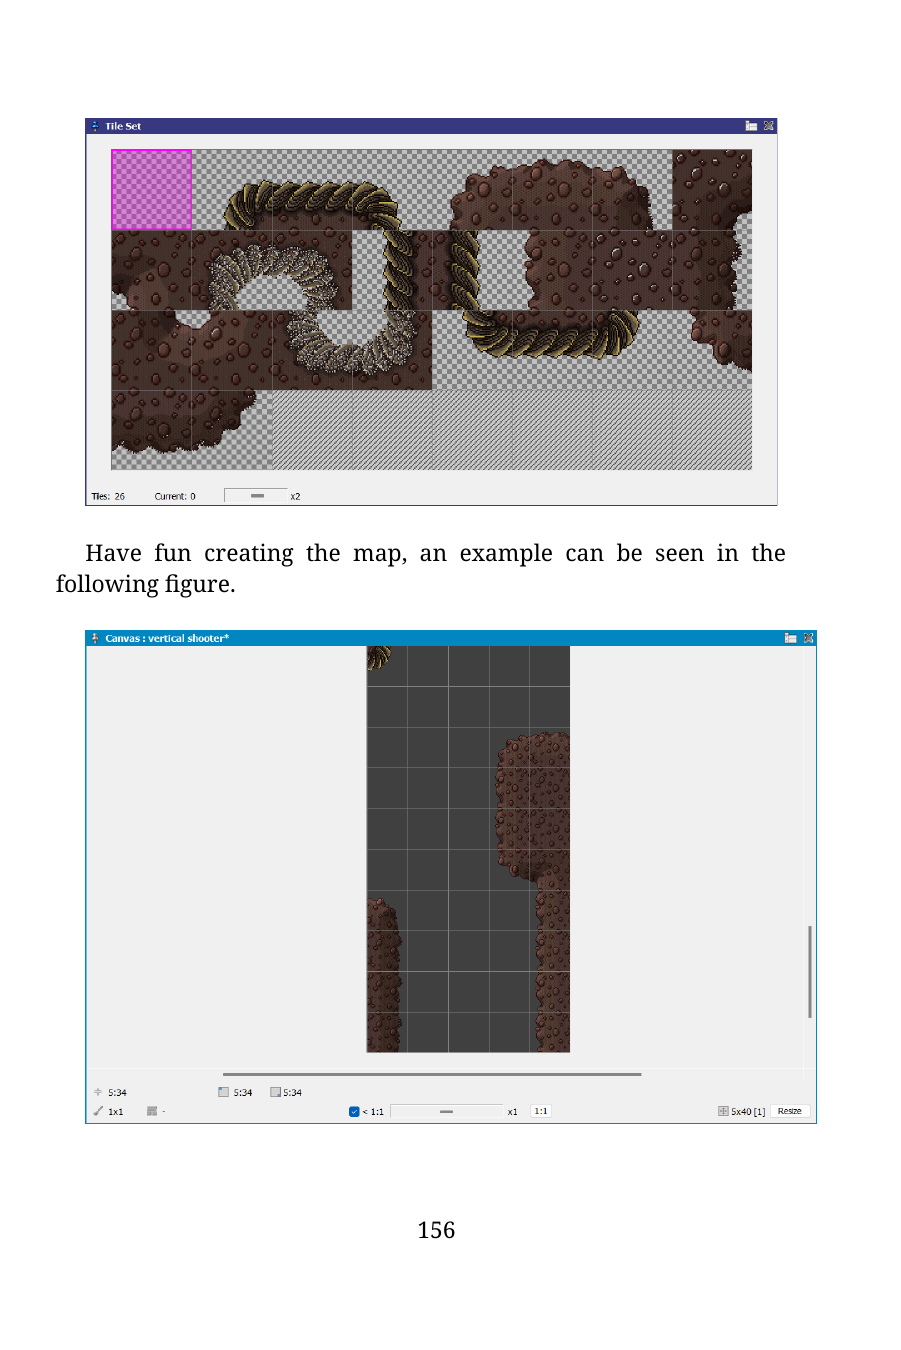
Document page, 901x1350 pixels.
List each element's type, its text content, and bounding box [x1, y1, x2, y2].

picture [785, 633, 796, 642]
picture [87, 647, 815, 1122]
picture [85, 118, 778, 506]
picture [804, 634, 813, 642]
text Have fun creating the map, an example can be seen in the following figure. [56, 537, 787, 599]
